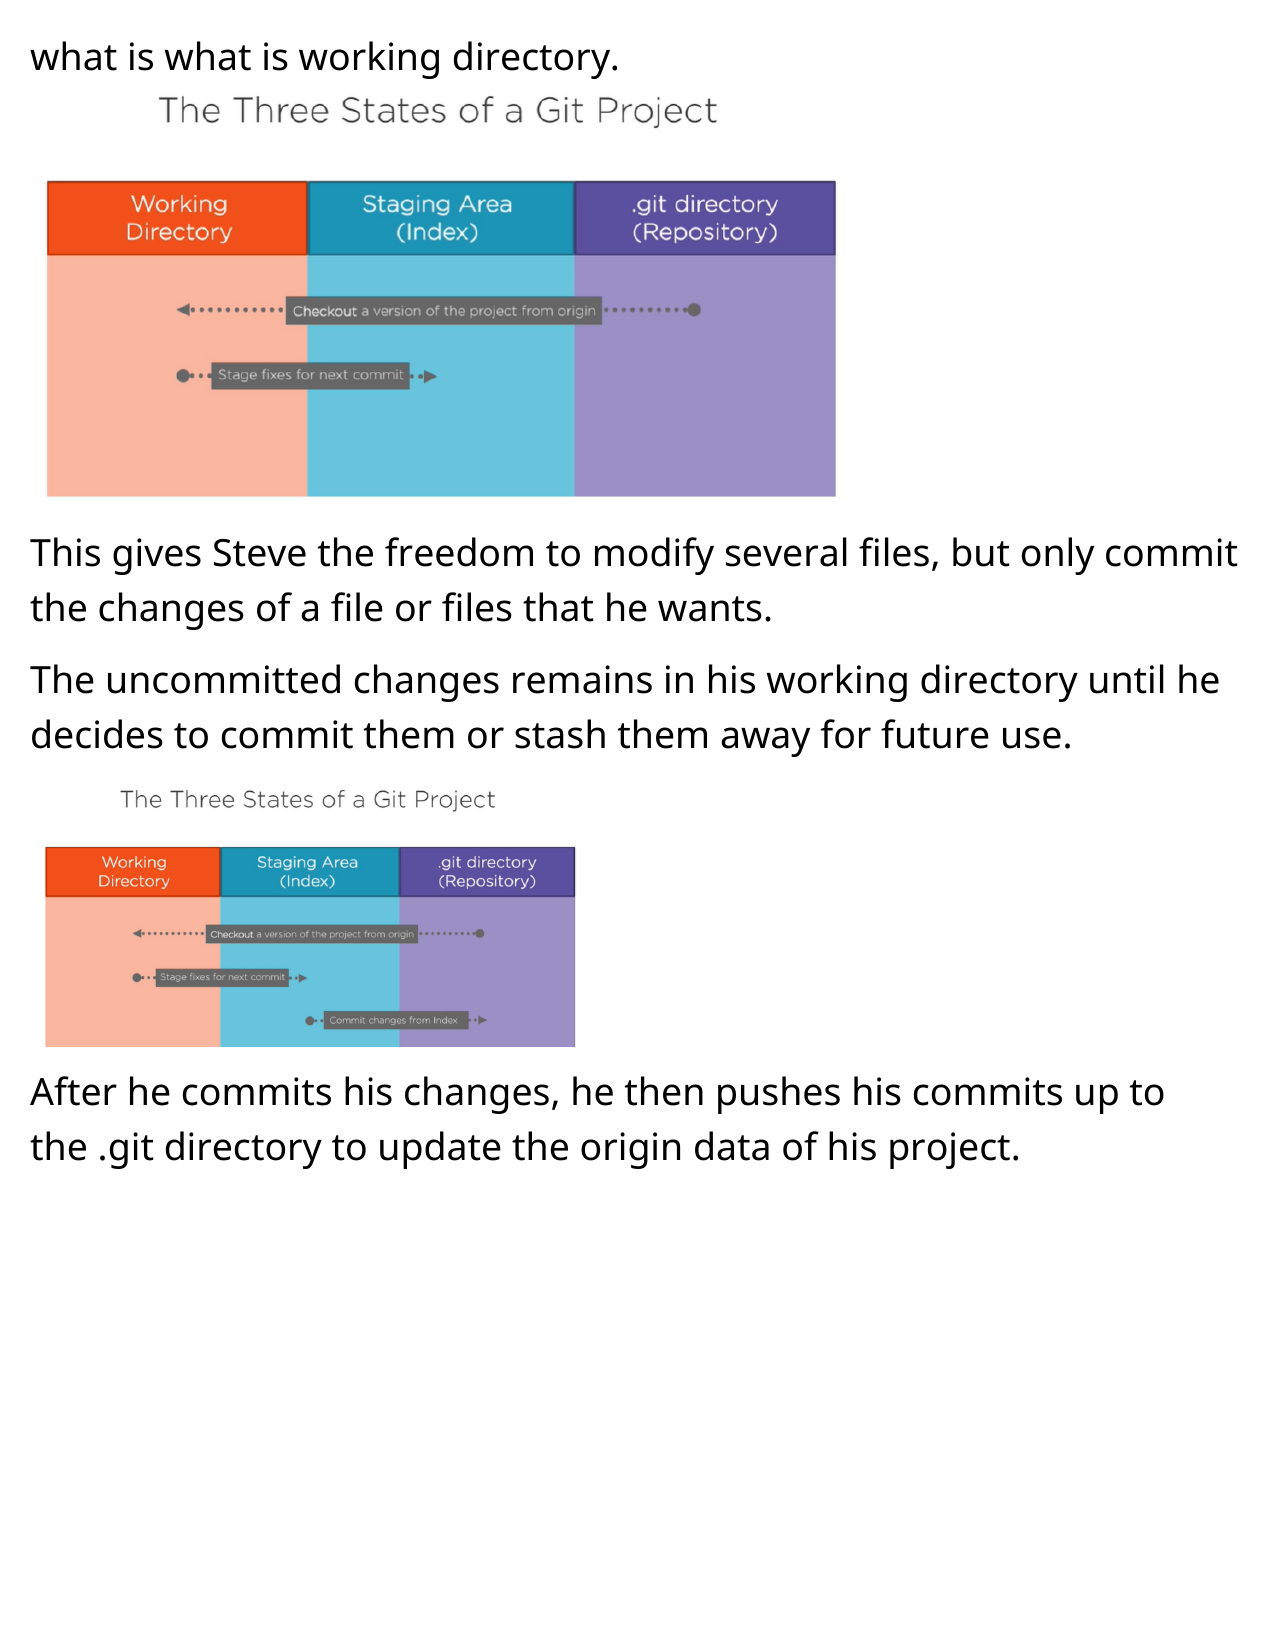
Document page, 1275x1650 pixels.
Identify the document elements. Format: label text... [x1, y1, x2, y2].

picture [30, 780, 598, 1047]
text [30, 30, 1245, 508]
text The uncommitted changes remains in his working directory until he decides to commit them or stash them away for future use. [30, 653, 1245, 760]
picture [30, 83, 847, 508]
text This gives Steve the freedom to modify several files, but only commit the changes of a file or files that he wants. [30, 527, 1245, 633]
text After he commits his changes, he then pushes his commits up to the .git directory to update the origin data of his project. [30, 1066, 1245, 1172]
